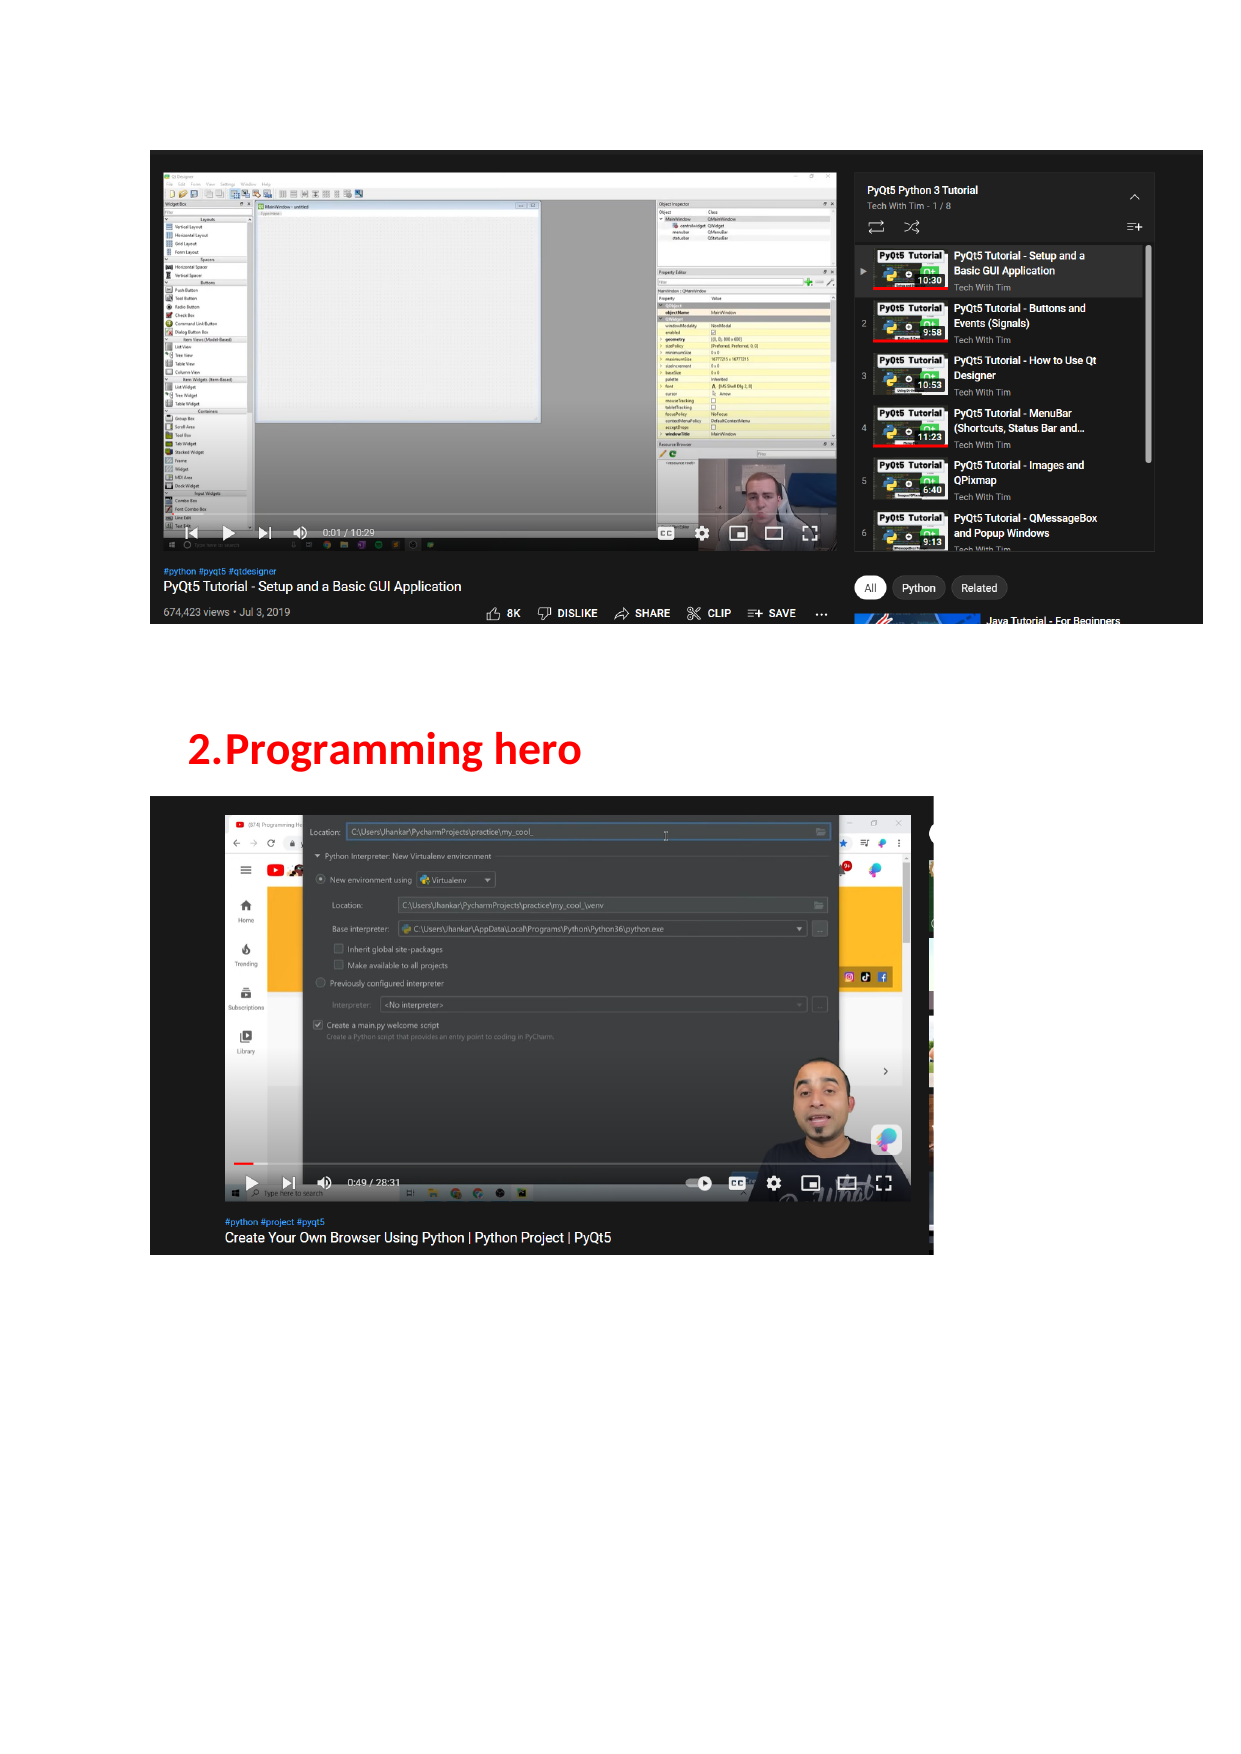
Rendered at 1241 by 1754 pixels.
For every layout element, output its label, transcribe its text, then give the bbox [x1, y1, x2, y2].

picture [150, 796, 934, 1255]
picture [150, 150, 1203, 624]
list Programming hero [187, 720, 1090, 776]
